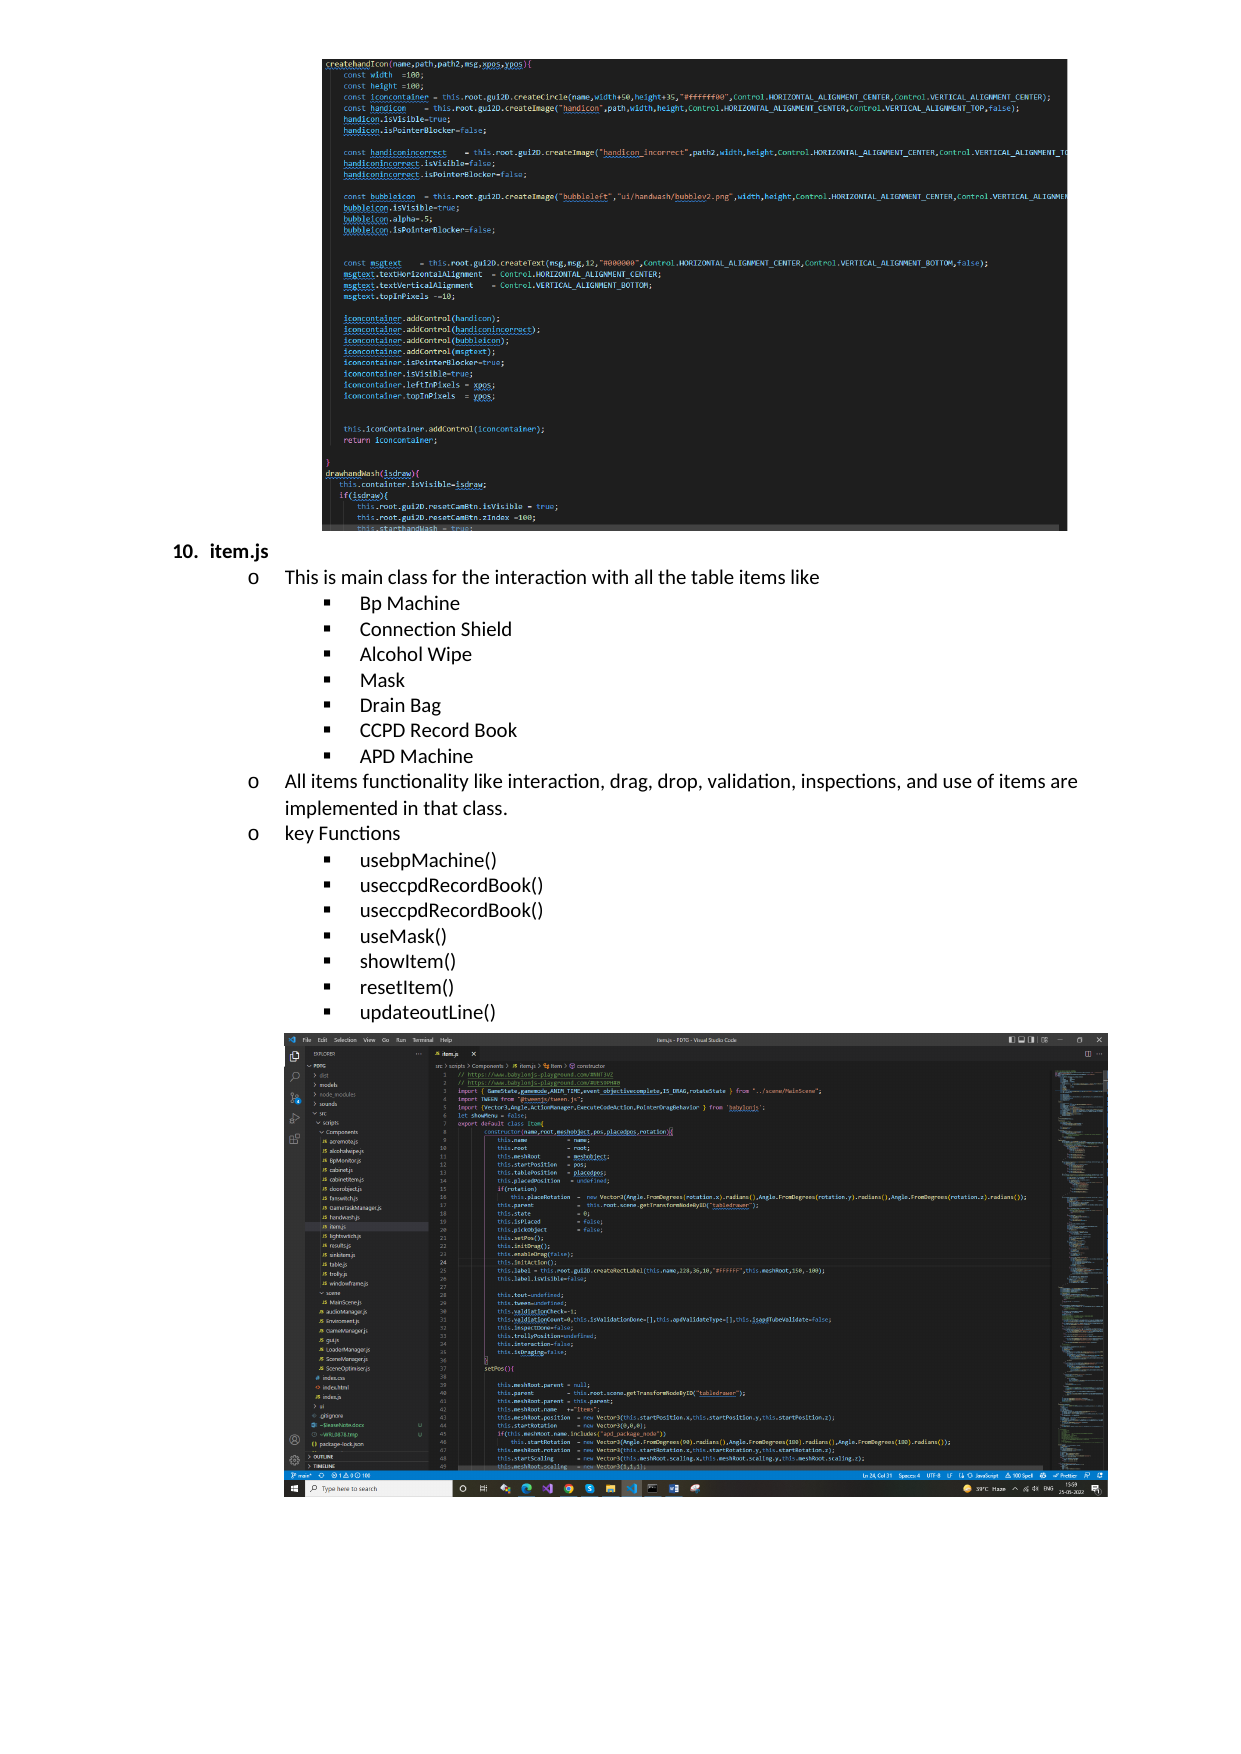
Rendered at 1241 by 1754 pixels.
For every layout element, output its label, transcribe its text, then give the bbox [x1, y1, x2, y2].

list CCPD Record Book [322, 718, 1181, 743]
picture [284, 1033, 1108, 1497]
list key Functions [247, 820, 1181, 847]
list Alcohol Wipe [322, 641, 1181, 667]
list All items functionality like interaction, drag, drop, validation, inspections, and use of items are implemented in that class. [247, 768, 1181, 820]
list Drain Bag [322, 692, 1181, 718]
list item.js [172, 539, 1181, 564]
list updateoutLine() [322, 999, 1181, 1025]
list resetItem() [322, 974, 1181, 999]
list showItem() [322, 948, 1181, 974]
list APD Machine [322, 743, 1181, 768]
list usebpMachine() [322, 847, 1181, 872]
list useccpdRecordBook() [322, 872, 1181, 898]
list Connection Shield [322, 616, 1181, 641]
list useccpdRecordBook() [322, 898, 1181, 923]
list useMask() [322, 923, 1181, 948]
list Mask [322, 667, 1181, 692]
list This is main class for the interaction with all the table items like [247, 564, 1181, 591]
list Bp Machine [322, 591, 1181, 616]
picture [322, 59, 1068, 531]
